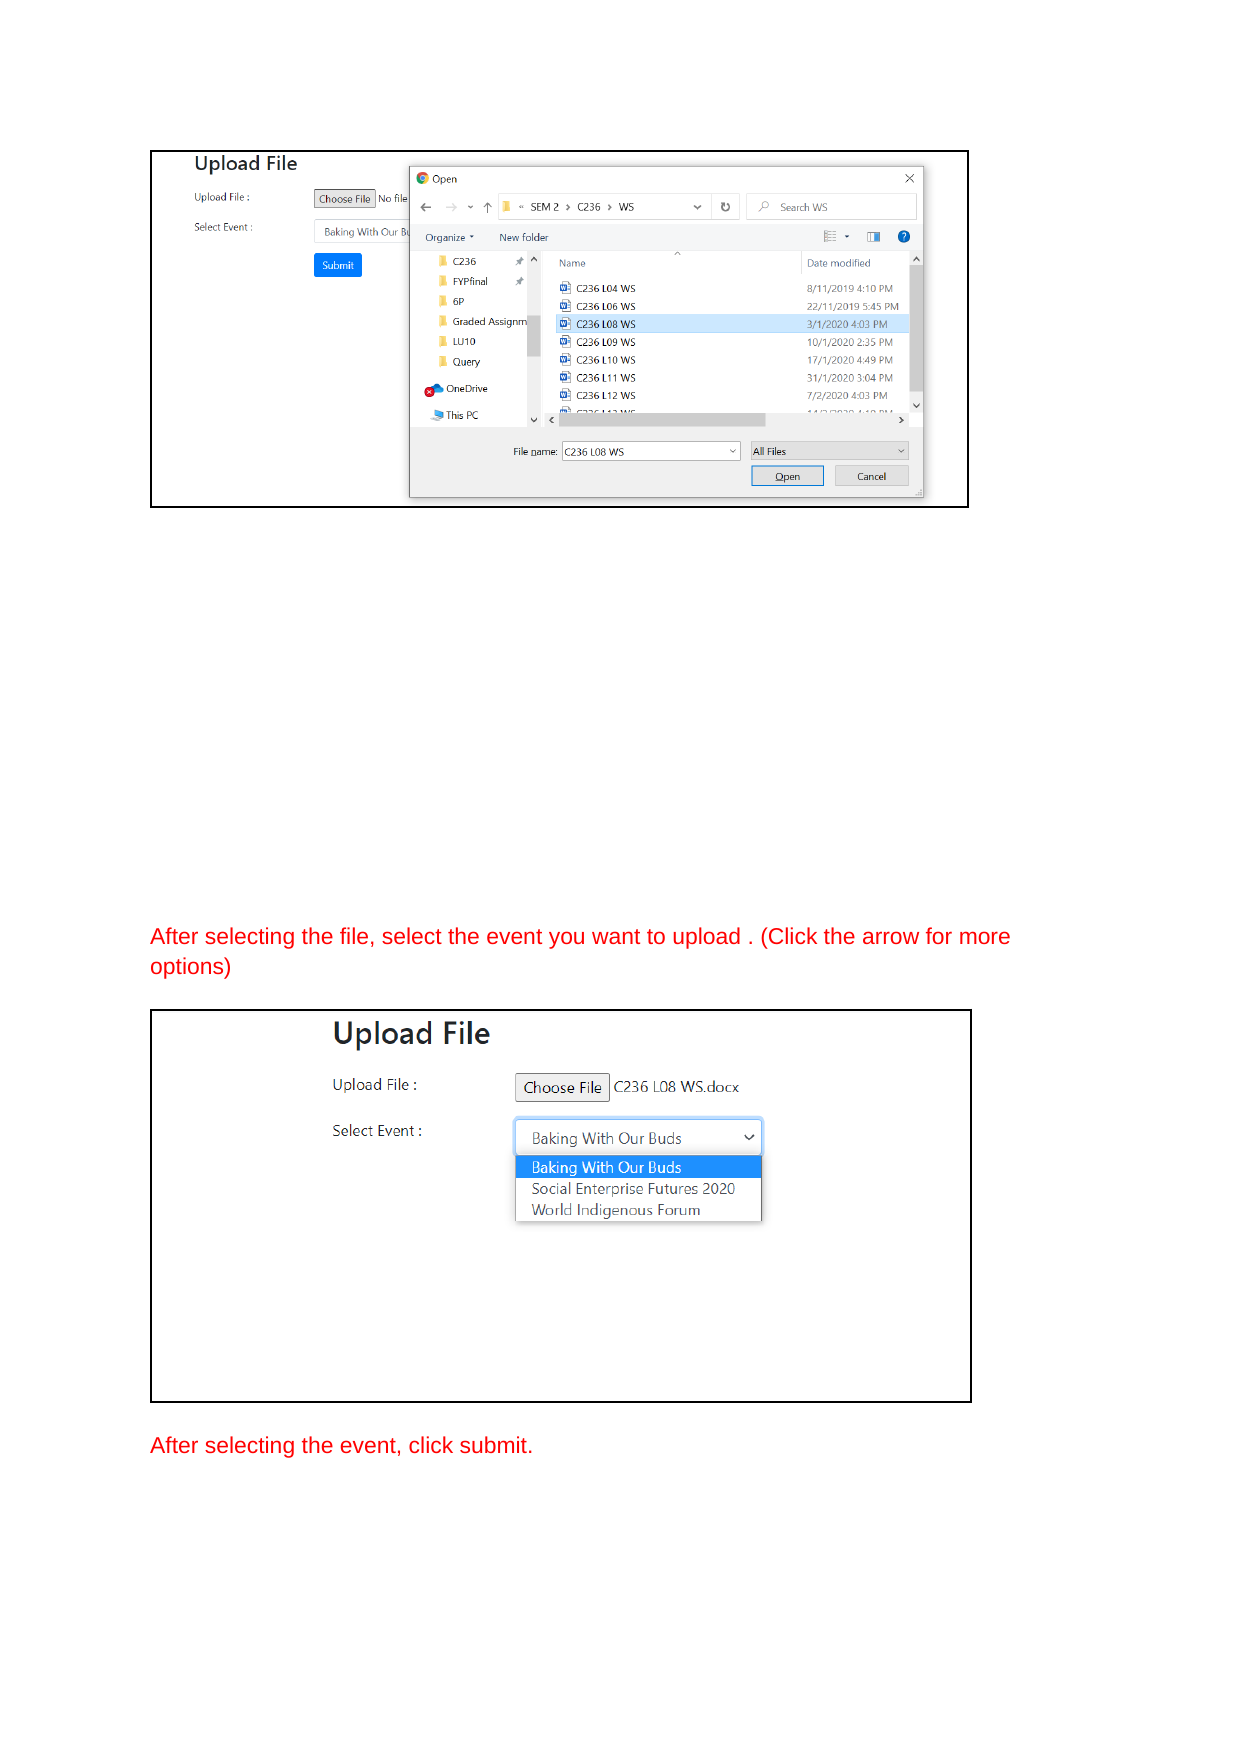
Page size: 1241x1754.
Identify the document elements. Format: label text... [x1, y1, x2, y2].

picture [152, 1011, 970, 1401]
picture [152, 152, 967, 506]
text After selecting the file, select the event you want to upload . (Click the arrow for more options) [150, 923, 1090, 980]
text After selecting the event, click submit. [150, 1432, 1090, 1458]
